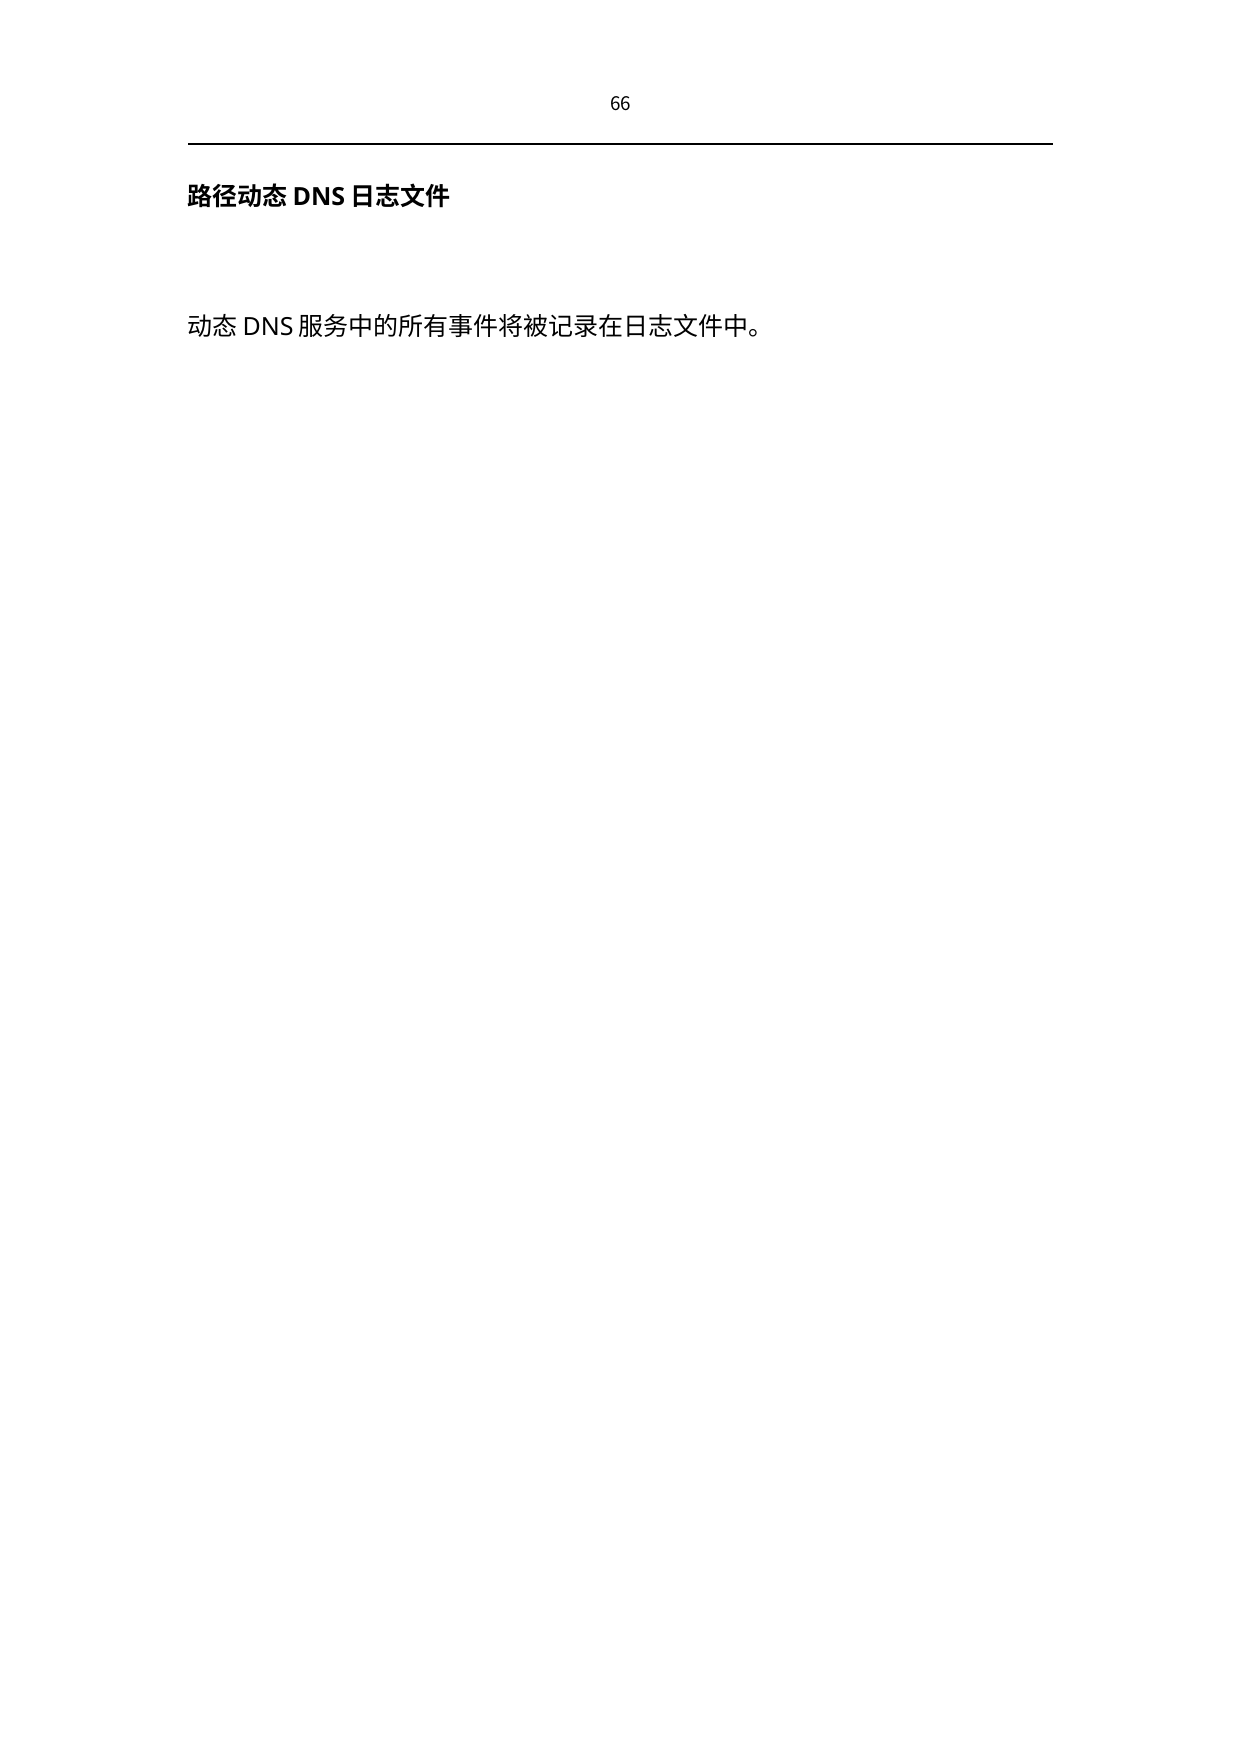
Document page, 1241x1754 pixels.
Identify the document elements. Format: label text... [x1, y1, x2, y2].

text 动态DNS服务中的所有事件将被记录在日志文件中。 [187, 292, 1053, 357]
text 路径动态DNS日志文件 [187, 162, 1053, 227]
